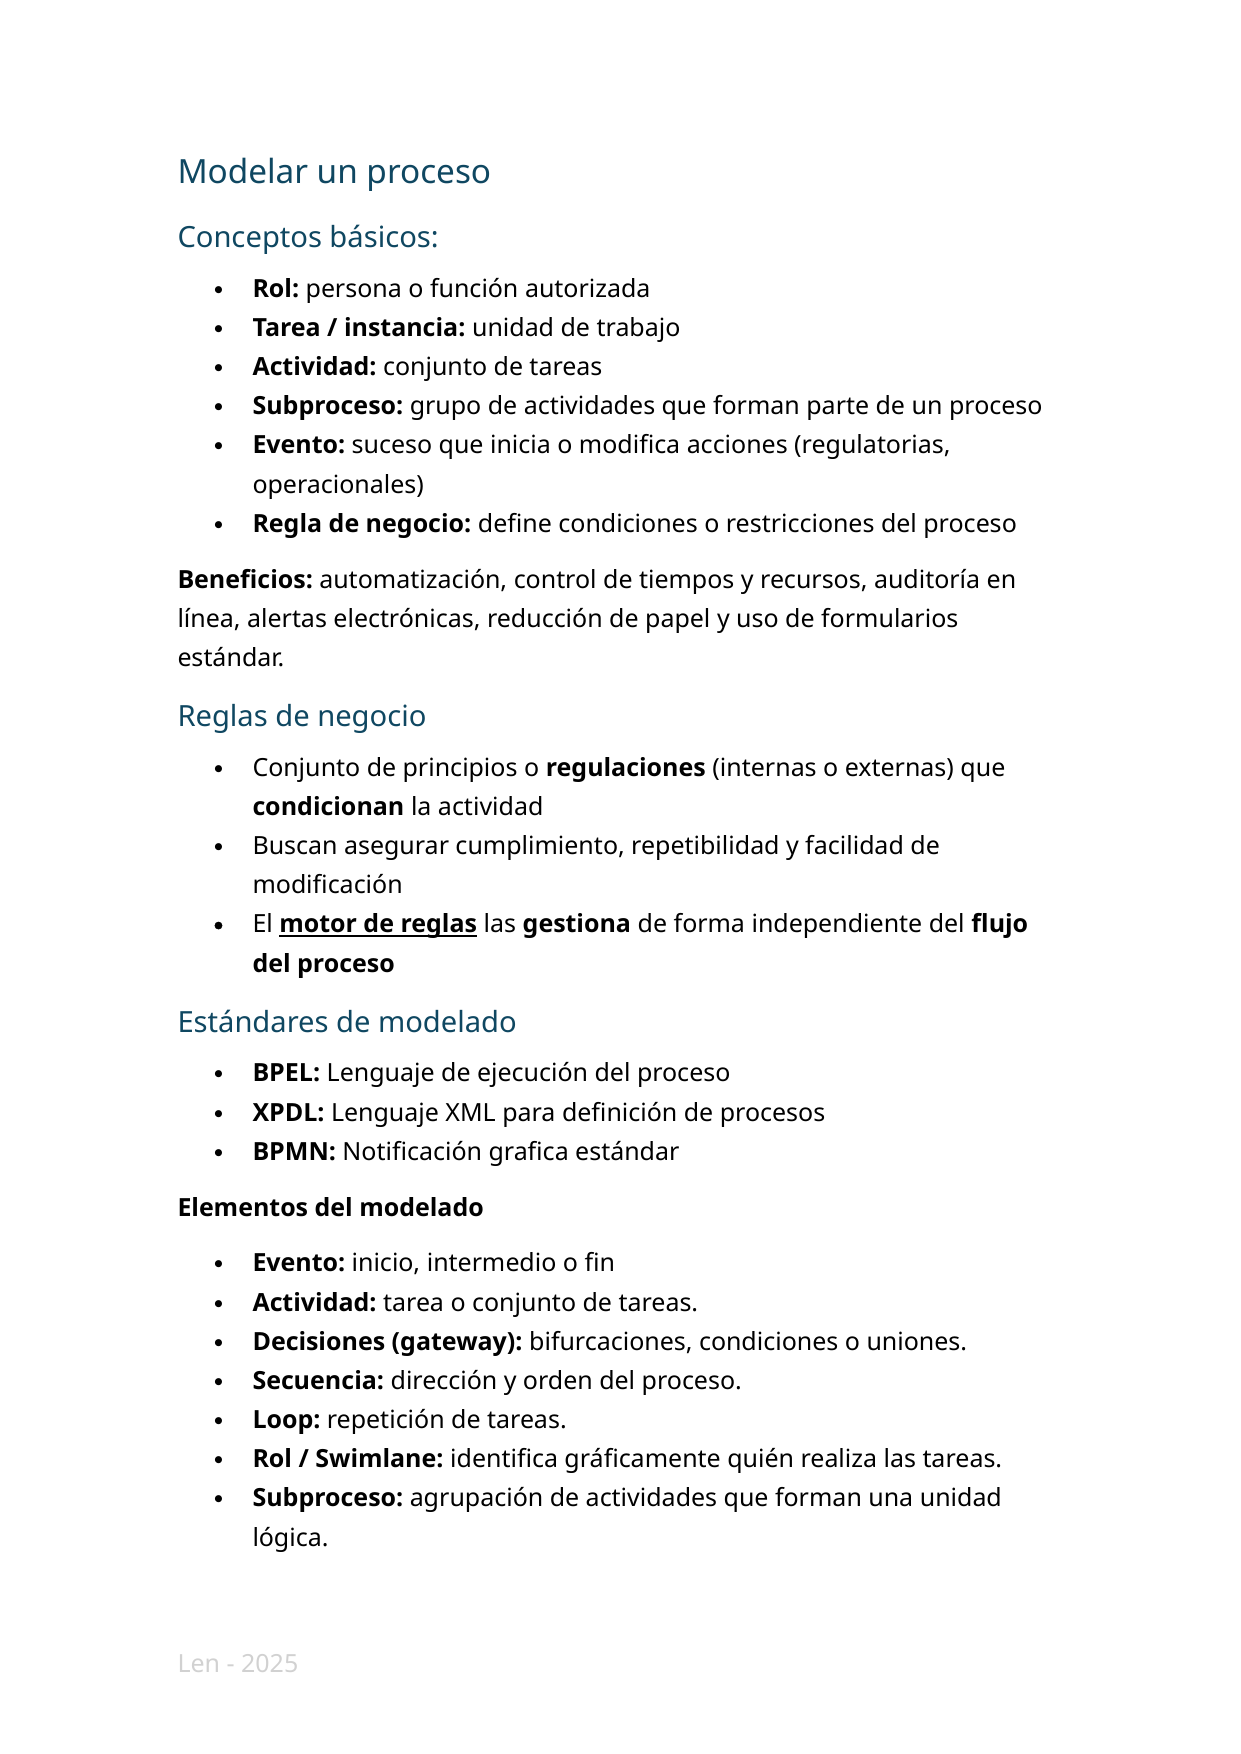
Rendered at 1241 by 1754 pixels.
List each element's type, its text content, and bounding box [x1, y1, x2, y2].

list Buscan asegurar cumplimiento, repetibilidad y facilidad de modificación [215, 828, 1063, 901]
subtitle Estándares de modelado [177, 1001, 1063, 1041]
list Evento: inicio, intermedio o fin [215, 1245, 1063, 1279]
list Subproceso: agrupación de actividades que forman una unidad lógica. [215, 1480, 1063, 1553]
list El motor de reglas las gestiona de forma independiente del flujo del proceso [215, 906, 1063, 979]
list Loop: repetición de tareas. [215, 1402, 1063, 1436]
subtitle Conceptos básicos: [177, 216, 1063, 256]
list Conjunto de principios o regulaciones (internas o externas) que condicionan la actividad [215, 749, 1063, 823]
list BPMN: Notificación grafica estándar [215, 1133, 1063, 1167]
list Evento: suceso que inicia o modifica acciones (regulatorias, operacionales) [215, 427, 1063, 500]
subtitle Reglas de negocio [177, 695, 1063, 735]
text Beneficios: automatización, control de tiempos y recursos, auditoría en línea, alertas electrónicas, reducción de papel y uso de formularios estándar. [177, 561, 1063, 674]
list BPEL: Lenguaje de ejecución del proceso [215, 1055, 1063, 1089]
list XPDL: Lenguaje XML para definición de procesos [215, 1094, 1063, 1128]
list Rol: persona o función autorizada [215, 270, 1063, 304]
list Decisiones (gateway): bifurcaciones, condiciones o uniones. [215, 1323, 1063, 1357]
list Subproceso: grupo de actividades que forman parte de un proceso [215, 388, 1063, 422]
list Tarea / instancia: unidad de trabajo [215, 309, 1063, 344]
list Regla de negocio: define condiciones o restricciones del proceso [215, 505, 1063, 539]
list Rol / Swimlane: identifica gráficamente quién realiza las tareas. [215, 1441, 1063, 1475]
list Actividad: conjunto de tareas [215, 349, 1063, 383]
list Actividad: tarea o conjunto de tareas. [215, 1284, 1063, 1318]
list Secuencia: dirección y orden del proceso. [215, 1362, 1063, 1397]
text Elementos del modelado [177, 1189, 1063, 1223]
subtitle Modelar un proceso [177, 148, 1063, 193]
